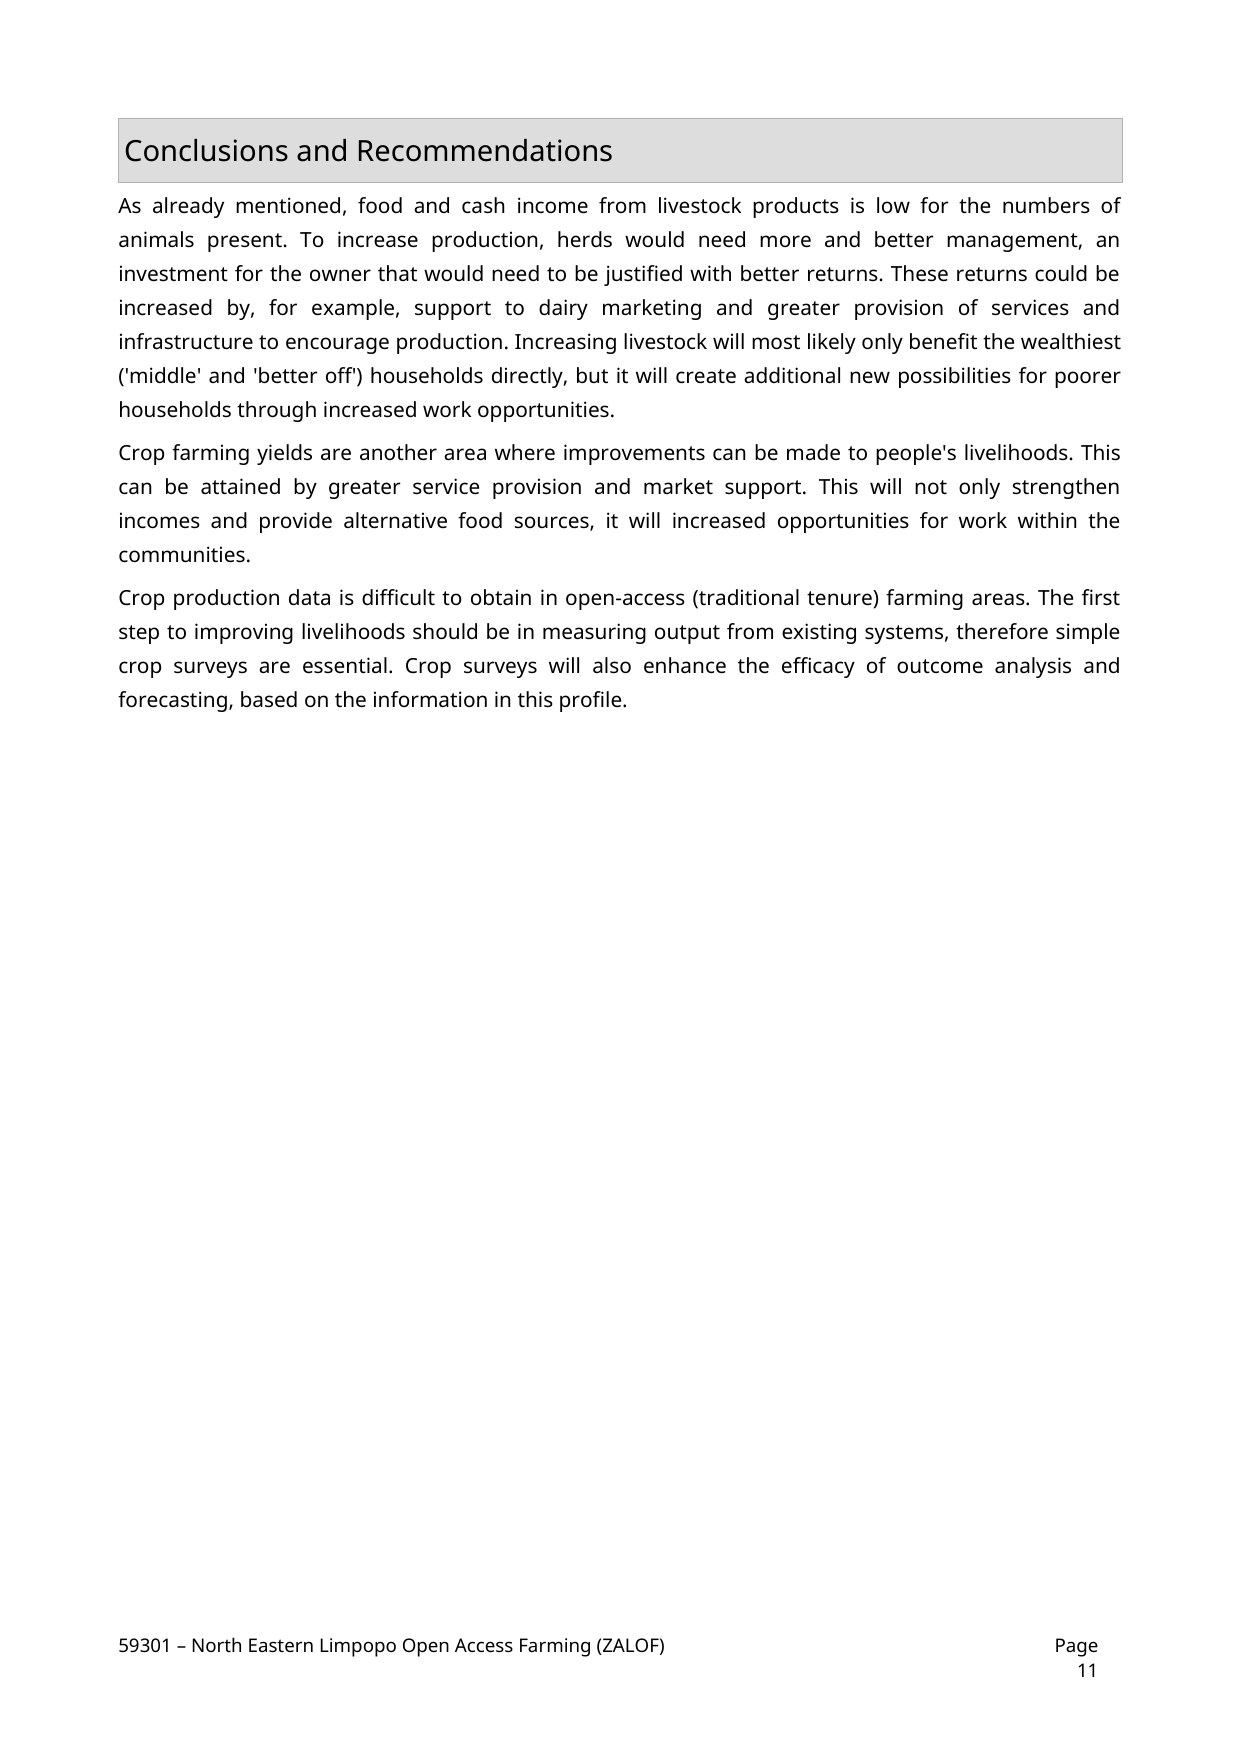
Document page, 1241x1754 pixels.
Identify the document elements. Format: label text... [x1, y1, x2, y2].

table_header Conclusions and Recommendations [119, 119, 1122, 182]
text As already mentioned, food and cash income from livestock products is low for the numbers of animals present. To increase production, herds would need more and better management, an investment for the owner that would need to be justified with better returns. These returns could be increased by, for example, support to dairy marketing and greater provision of services and infrastructure to encourage production. Increasing livestock will most likely only benefit the wealthiest ('middle' and 'better off') households directly, but it will create additional new possibilities for poorer households through increased work opportunities. [118, 191, 1122, 424]
text Crop farming yields are another area where improvements can be made to people's livelihoods. This can be attained by greater service provision and market support. This will not only strengthen incomes and provide alternative food sources, it will increased opportunities for work within the communities. [118, 438, 1122, 569]
text Crop production data is difficult to obtain in open-access (traditional tenure) farming areas. The first step to improving livelihoods should be in measuring output from existing systems, therefore simple crop surveys are essential. Crop surveys will also enhance the efficacy of outcome analysis and forecasting, based on the information in this profile. [118, 583, 1122, 714]
